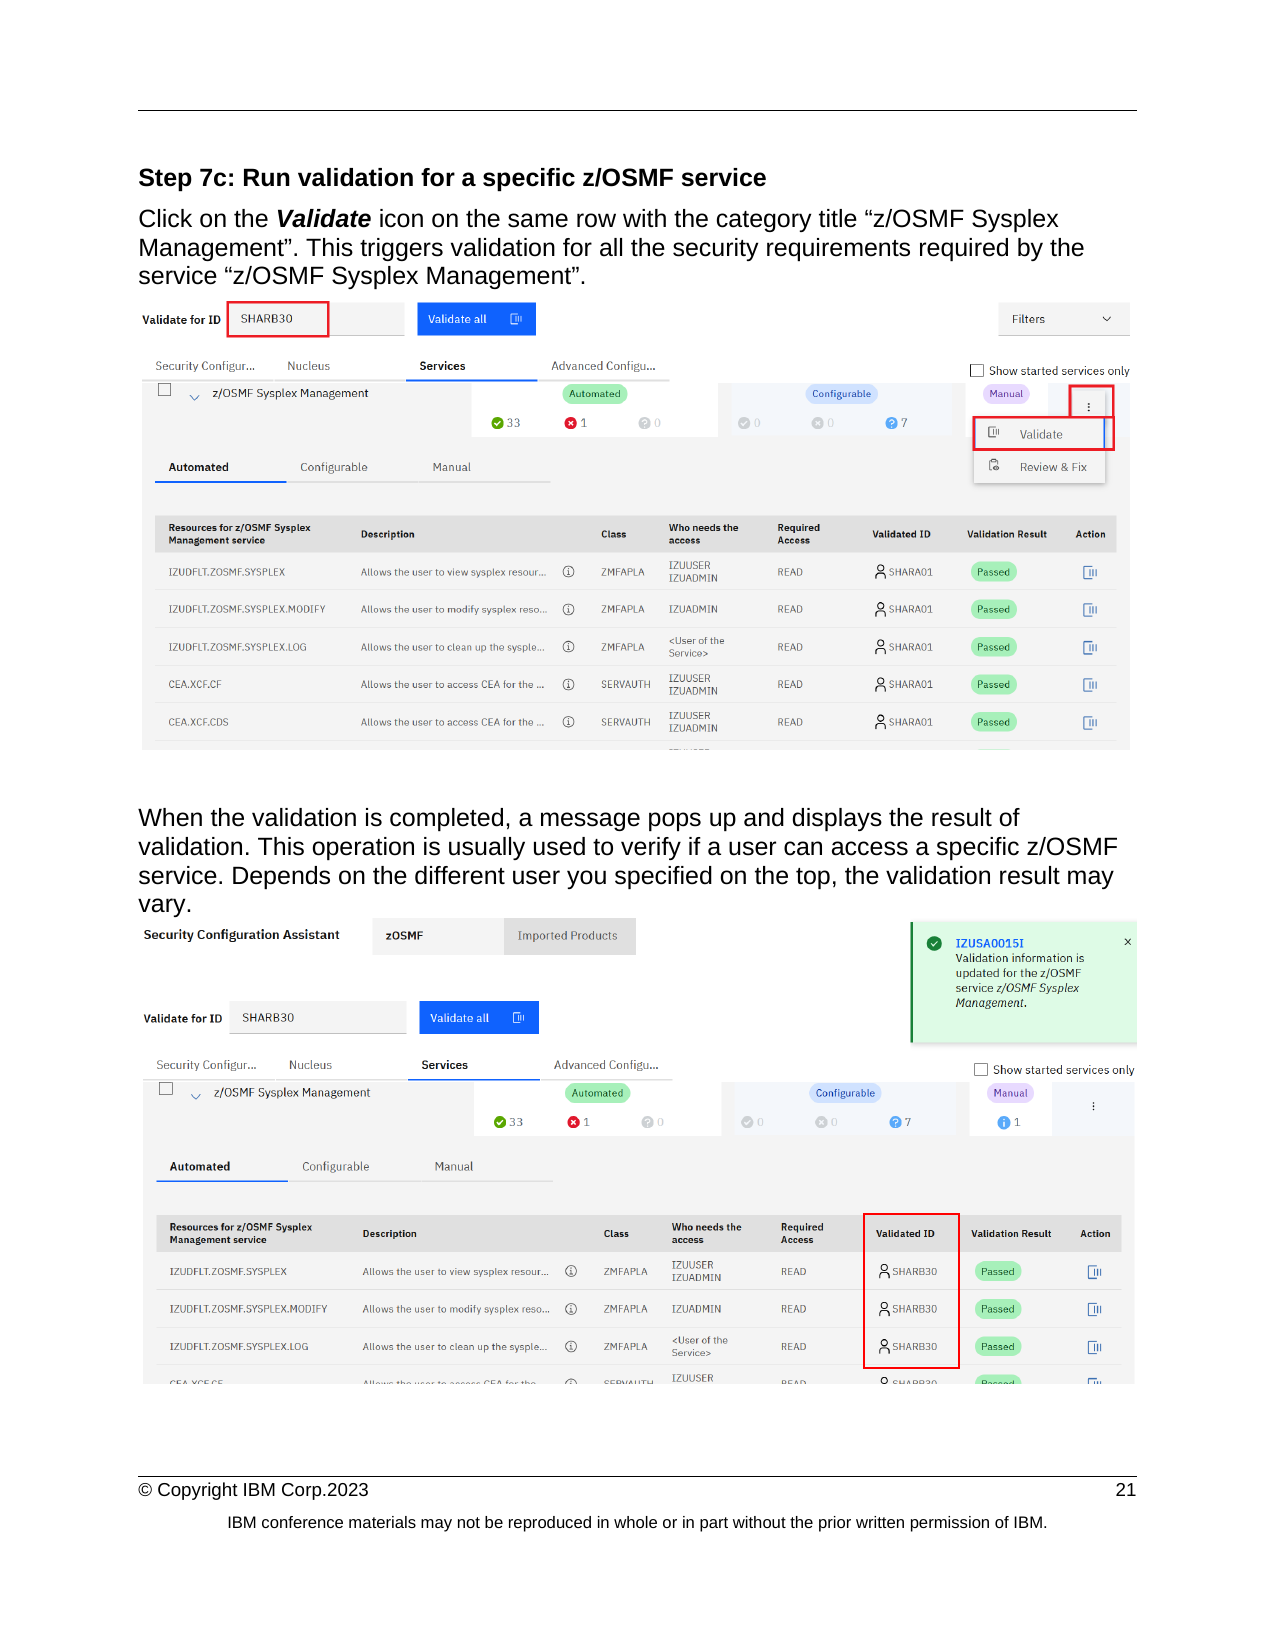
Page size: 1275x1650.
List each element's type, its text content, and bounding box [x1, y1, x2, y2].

picture [138, 918, 1137, 1384]
picture [138, 290, 1135, 750]
text Step 7c: Run validation for a specific z/OSMF service [138, 162, 1137, 191]
text When the validation is completed, a message pops up and displays the result of validation. This operation is usually used to verify if a user can access a specific z/OSMF service. Depends on the different user you specified on the top, the validation result may vary. [138, 803, 1137, 918]
